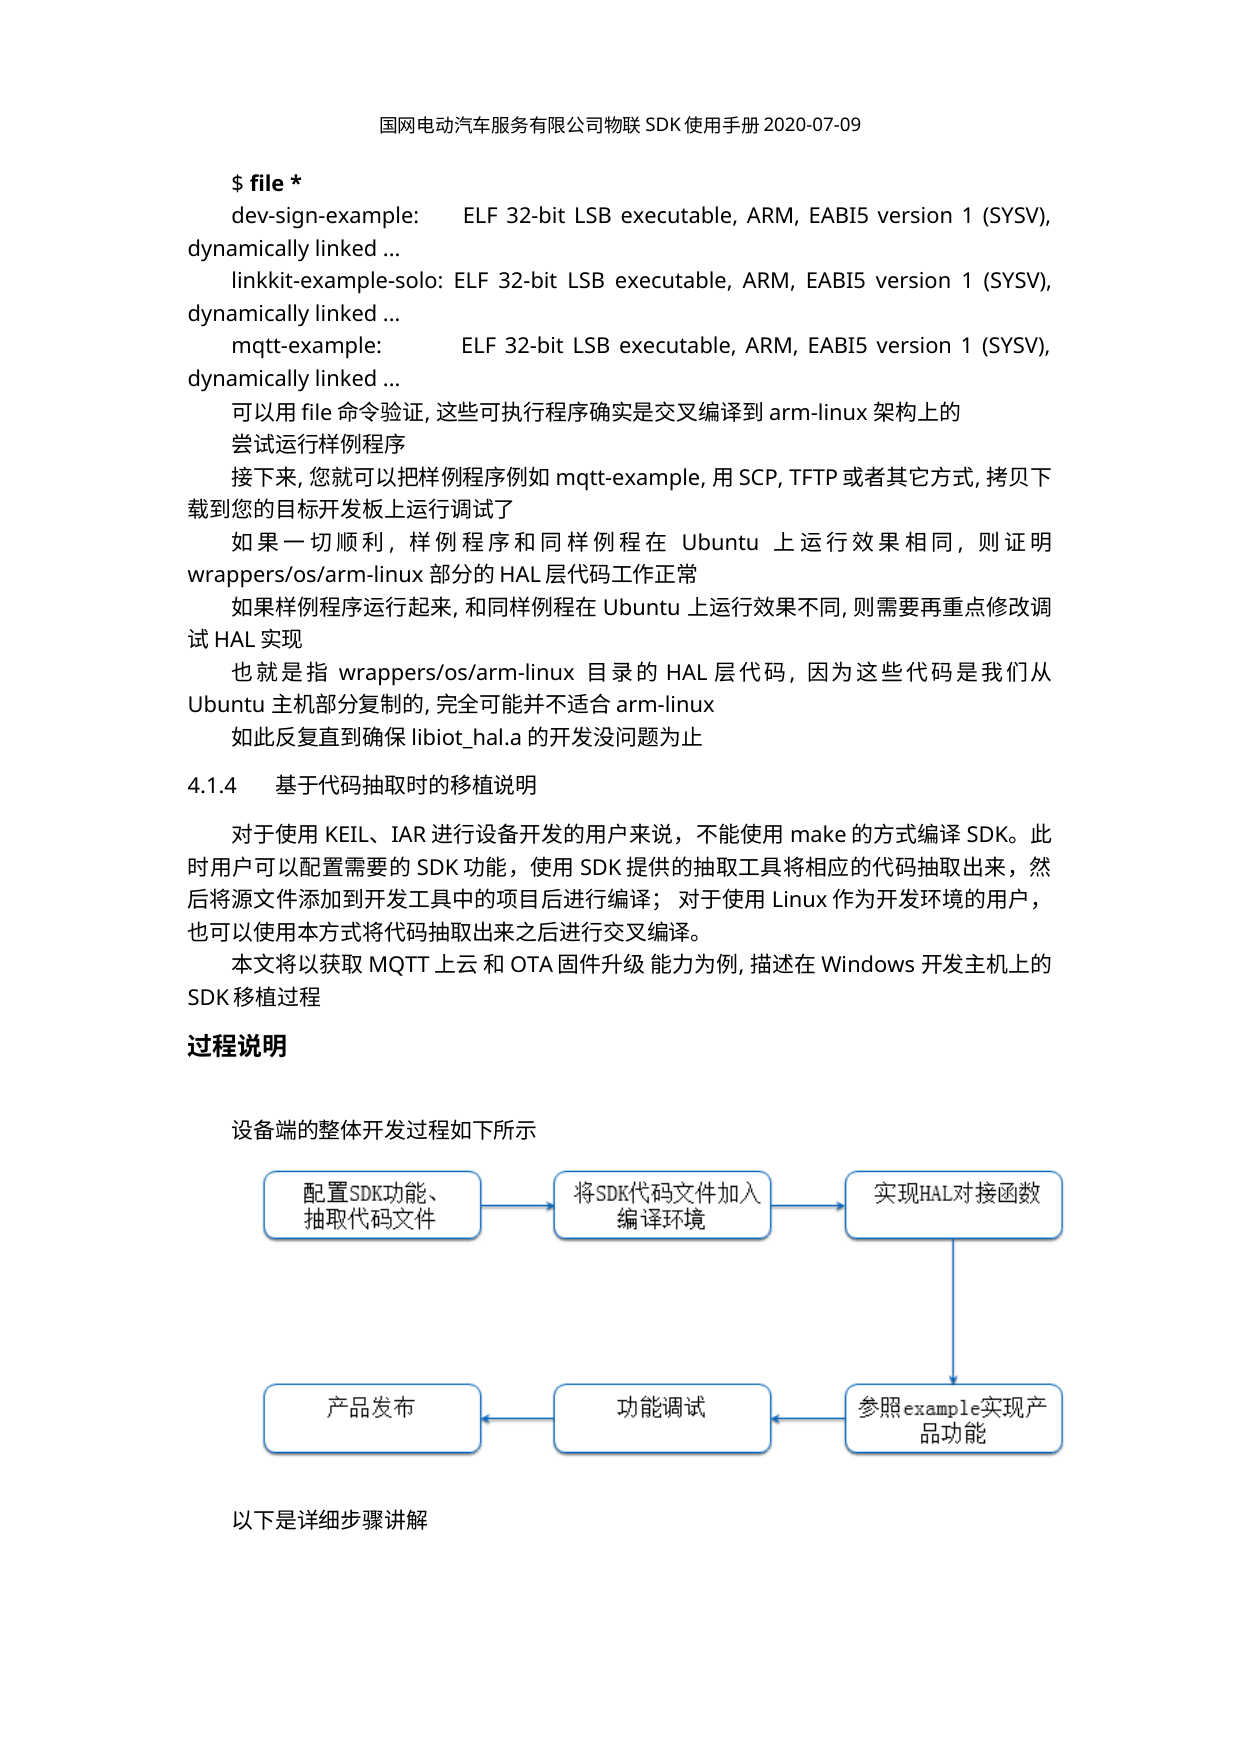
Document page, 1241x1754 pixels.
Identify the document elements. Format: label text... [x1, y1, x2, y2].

text 如果样例程序运行起来, 和同样例程在 Ubuntu 上运行效果不同, 则需要再重点修改调试HAL实现 [187, 589, 1053, 654]
text mqtt-example: ELF 32-bit LSB executable, ARM, EABI5 version 1 (SYSV), dynamically linked ... [187, 329, 1053, 394]
text 对于使用KEIL、IAR进行设备开发的用户来说，不能使用make的方式编译SDK。此时用户可以配置需要的SDK功能，使用SDK提供的抽取工具将相应的代码抽取出来，然后将源文件添加到开发工具中的项目后进行编译； 对于使用Linux作为开发环境的用户，也可以使用本方式将代码抽取出来之后进行交叉编译。 [187, 817, 1053, 947]
picture [231, 1145, 1097, 1482]
text 如此反复直到确保 libiot_hal.a 的开发没问题为止 [187, 719, 1053, 752]
text 以下是详细步骤讲解 [187, 1503, 1053, 1535]
text 设备端的整体开发过程如下所示 [187, 1113, 1053, 1145]
text dev-sign-example: ELF 32-bit LSB executable, ARM, EABI5 version 1 (SYSV), dynamically linked ... [187, 199, 1053, 264]
text 本文将以获取 MQTT上云 和 OTA固件升级 能力为例, 描述在 Windows 开发主机上的SDK移植过程 [187, 947, 1053, 1012]
text 接下来, 您就可以把样例程序例如mqtt-example, 用SCP, TFTP或者其它方式, 拷贝下载到您的目标开发板上运行调试了 [187, 459, 1053, 524]
text $ file * [187, 167, 1053, 199]
text 如果一切顺利, 样例程序和同样例程在 Ubuntu 上运行效果相同, 则证明 wrappers/os/arm-linux 部分的HAL层代码工作正常 [187, 524, 1053, 589]
text 尝试运行样例程序 [187, 427, 1053, 459]
list 基于代码抽取时的移植说明 [187, 768, 1053, 800]
text 过程说明 [187, 1012, 1053, 1077]
text linkkit-example-solo: ELF 32-bit LSB executable, ARM, EABI5 version 1 (SYSV), dynamically linked ... [187, 264, 1053, 329]
text 可以用file命令验证, 这些可执行程序确实是交叉编译到 arm-linux 架构上的 [187, 394, 1053, 427]
text 也就是指 wrappers/os/arm-linux 目录的HAL层代码, 因为这些代码是我们从 Ubuntu 主机部分复制的, 完全可能并不适合 arm-linux [187, 654, 1053, 719]
